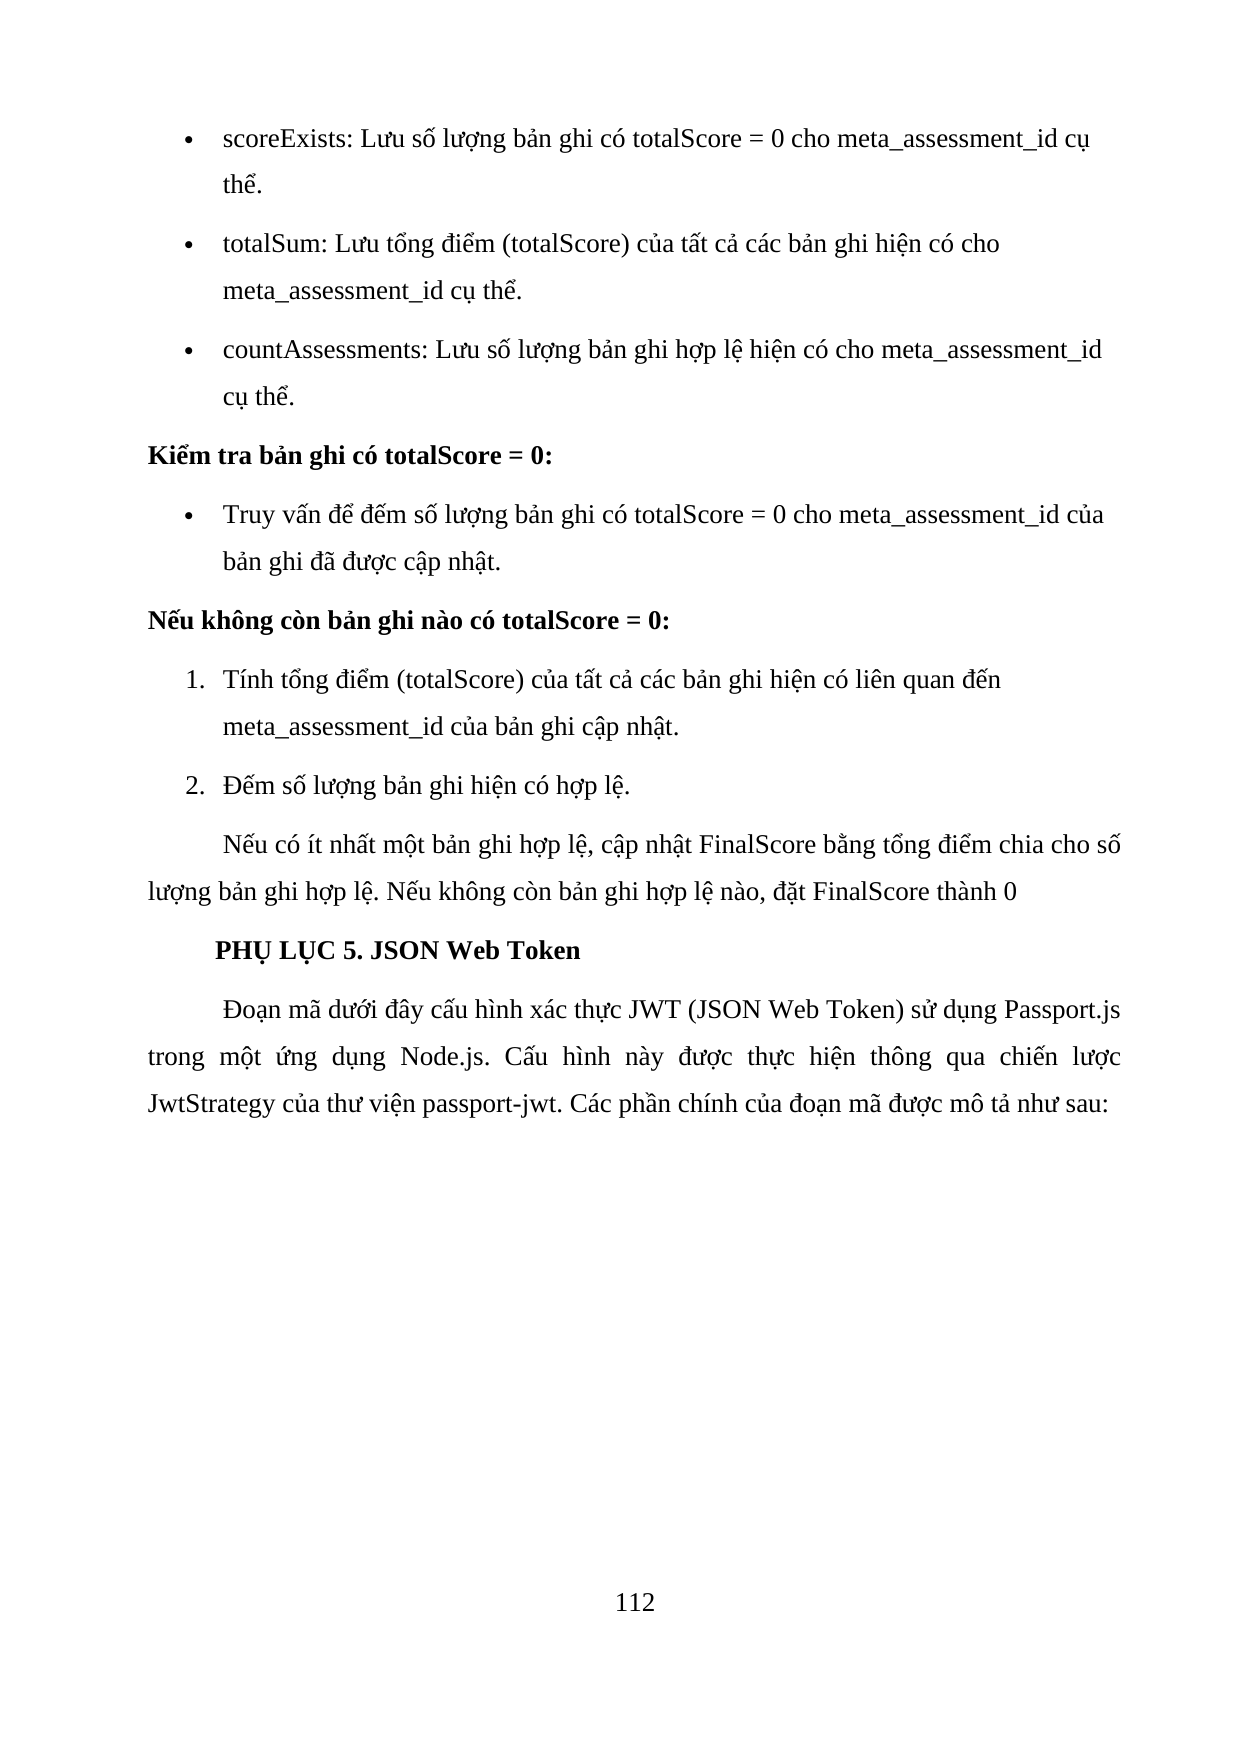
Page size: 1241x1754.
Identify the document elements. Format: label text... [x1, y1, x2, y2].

list scoreExists: Lưu số lượng bản ghi có totalScore = 0 cho meta_assessment_id cụ thể. [185, 122, 1122, 199]
text Đoạn mã dưới đây cấu hình xác thực JWT (JSON Web Token) sử dụng Passport.js trong một ứng dụng Node.js. Cấu hình này được thực hiện thông qua chiến lược JwtStrategy của thư viện passport-jwt. Các phần chính của đoạn mã được mô tả như sau: [148, 993, 1122, 1118]
list Truy vấn để đếm số lượng bản ghi có totalScore = 0 cho meta_assessment_id của bản ghi đã được cập nhật. [185, 498, 1122, 576]
list Đếm số lượng bản ghi hiện có hợp lệ. [185, 769, 1122, 800]
text Kiểm tra bản ghi có totalScore = 0: [148, 439, 1122, 470]
text Nếu không còn bản ghi nào có totalScore = 0: [148, 604, 1122, 635]
list countAssessments: Lưu số lượng bản ghi hợp lệ hiện có cho meta_assessment_id cụ thể. [185, 333, 1122, 411]
text Nếu có ít nhất một bản ghi hợp lệ, cập nhật FinalScore bằng tổng điểm chia cho số lượng bản ghi hợp lệ. Nếu không còn bản ghi hợp lệ nào, đặt FinalScore thành 0 [148, 828, 1122, 906]
list totalSum: Lưu tổng điểm (totalScore) của tất cả các bản ghi hiện có cho meta_assessment_id cụ thể. [185, 227, 1122, 305]
text PHỤ LỤC 5. JSON Web Token [215, 934, 1122, 965]
list Tính tổng điểm (totalScore) của tất cả các bản ghi hiện có liên quan đến meta_assessment_id của bản ghi cập nhật. [185, 663, 1122, 741]
